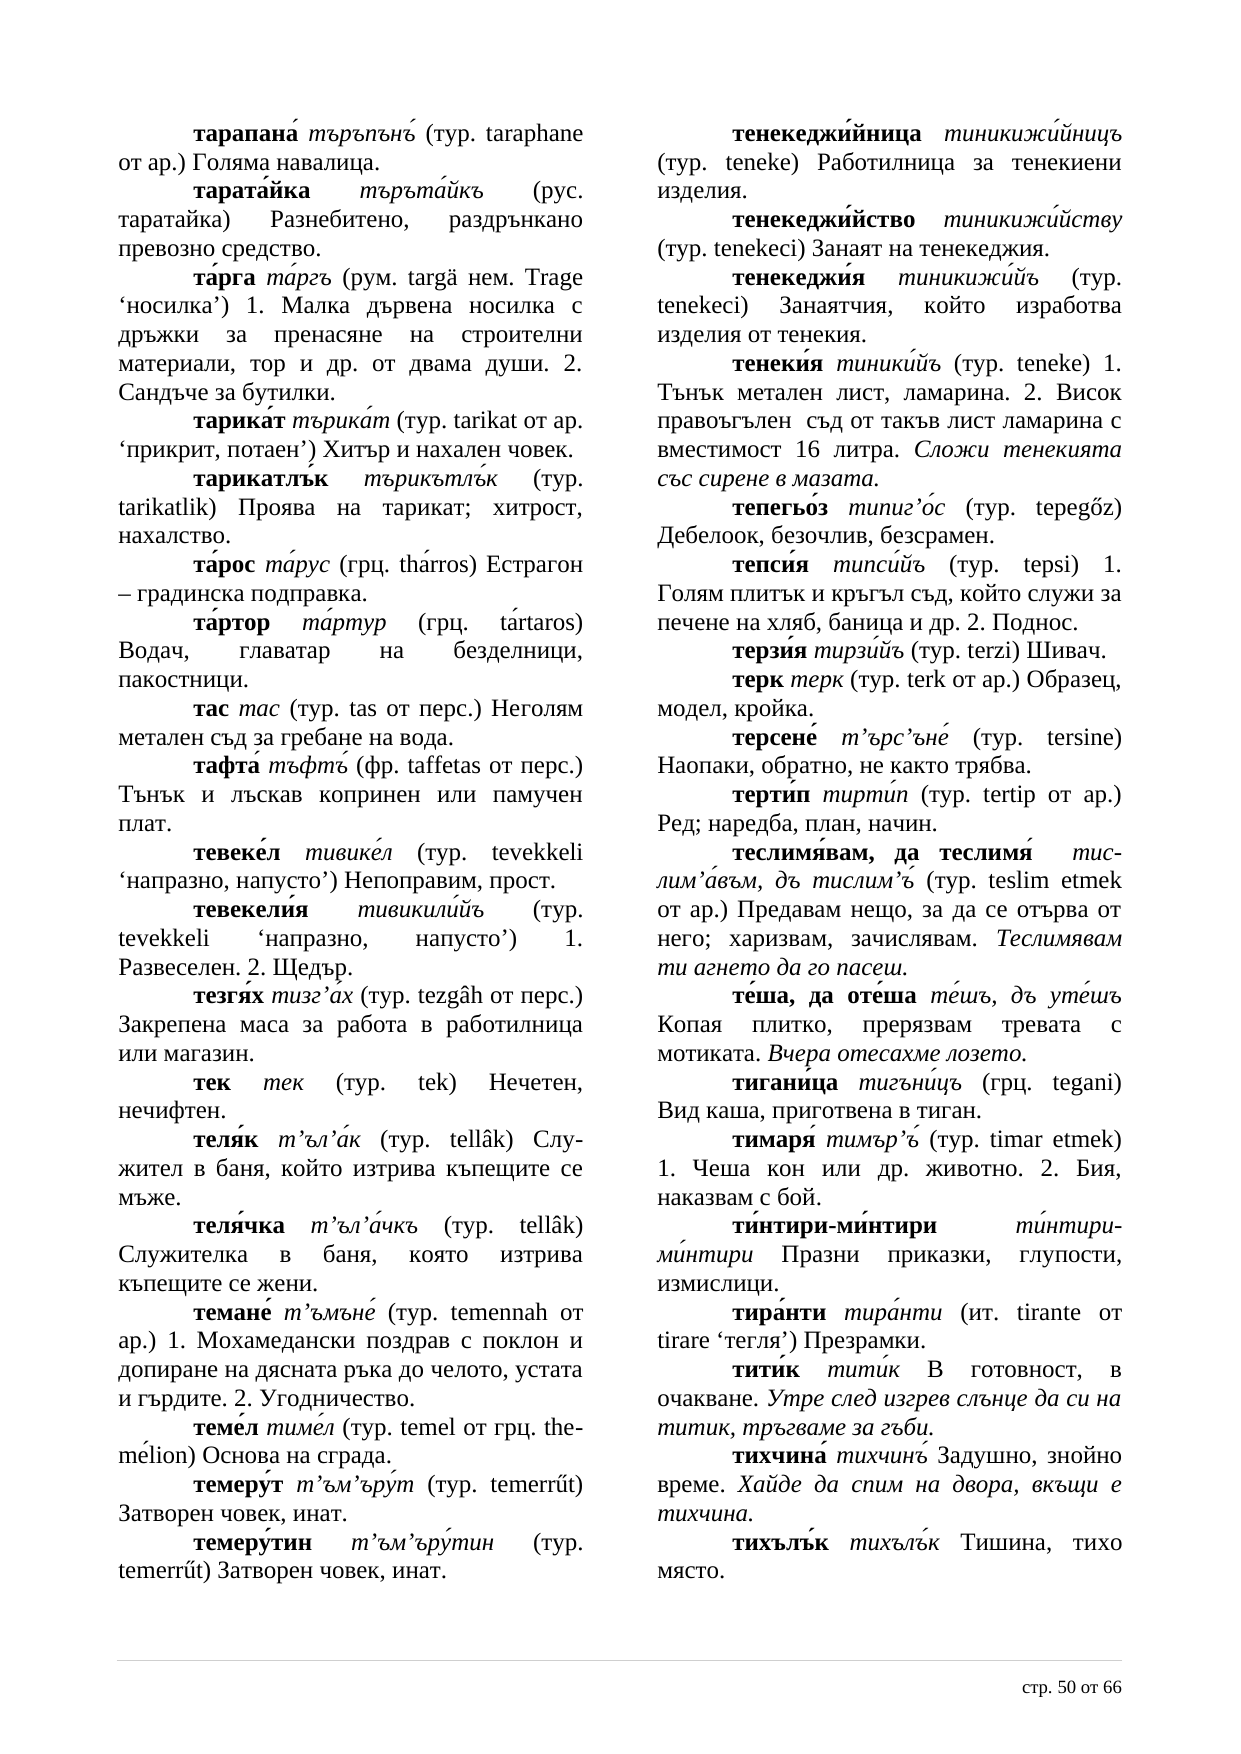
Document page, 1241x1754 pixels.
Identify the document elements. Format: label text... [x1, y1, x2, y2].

text тихълъ́к тихълъ́к Тишина, тихо място. [657, 1527, 1122, 1584]
text темане́ т’ъмъне́ (тур. temennah от ар.) 1. Мохамедански поздрав с поклон и допиране на дясната ръка до челото, устата и гърдите. 2. Угодничество. [118, 1297, 583, 1412]
text тира́нти тира́нти (ит. tirante от tirare ‘тегля’) Презрамки. [657, 1297, 1122, 1354]
text тек тек (тур. tek) Нечетен, нечифтен. [118, 1067, 583, 1124]
text та́ртор та́ртур (грц. tа́rtaros) Водач, главатар на безделници, пакостници. [118, 607, 583, 693]
text темеру́т т’ъм’ъру́т (тур. temerrűt) Затворен човек, инат. [118, 1469, 583, 1527]
text тарика́т търика́т (тур. tarikat от ар. ‘прикрит, потаен’) Хитър и нахален човек. [118, 406, 583, 463]
text теслимя́вам, да теслимя́ тислим’а́въм, дъ тислим’ъ́ (тур. teslim etmek от ар.) Предавам нещо, за да се отърва от него; харизвам, зачислявам. Теслимявам ти агнето да го пасеш. [657, 837, 1122, 981]
text тепегьо́з типиг’о́с (тур. tepegőz) Дебелоок, безочлив, безсрамен. [657, 492, 1122, 549]
text терзи́я тирзи́йъ (тур. terzi) Шивач. [657, 636, 1122, 664]
text темеру́тин т’ъм’ъру́тин (тур. temerrűt) Затворен човек, инат. [118, 1527, 583, 1584]
text тимаря́ тимър’ъ́ (тур. timar etmek) 1. Чеша кон или др. животно. 2. Бия, наказвам с бой. [657, 1124, 1122, 1211]
text тас тас (тур. tas от перс.) Неголям метален съд за гребане на вода. [118, 693, 583, 751]
text ти́нтири-ми́нтири ти́нтири-ми́нтири Празни приказки, глупости, измислици. [657, 1211, 1122, 1297]
text тенекеджи́йница тиникижи́йницъ (тур. teneke) Работилница за тенекиени изделия. [657, 118, 1122, 204]
text тигани́ца тигъни́цъ (грц. tegani) Вид каша, приготвена в тиган. [657, 1067, 1122, 1124]
text та́рос та́рус (грц. thа́rros) Естрагон – градинска подправка. [118, 549, 583, 607]
text тафта́ тъфтъ́ (фр. taffetas от перс.) Тънък и лъскав копринен или памучен плат. [118, 751, 583, 837]
text теме́л тиме́л (тур. temel от грц. themе́lion) Основа на сграда. [118, 1412, 583, 1469]
text те́ша, да оте́ша те́шъ, дъ уте́шъ Копая плитко, прерязвам тревата с мотиката. Вчера отесахме лозето. [657, 981, 1122, 1067]
text терсене́ т’ърс’ъне́ (тур. tersine) Наопаки, обратно, не както трябва. [657, 722, 1122, 779]
text терк терк (тур. terk от ар.) Образец, модел, кройка. [657, 664, 1122, 722]
text теля́чка т’ъл’а́чкъ (тур. tellâk) Служителка в баня, която изтрива къпещите се жени. [118, 1211, 583, 1297]
text тенеки́я тиники́йъ (тур. teneke) 1. Тънък метален лист, ламарина. 2. Висок правоъгълен съд от такъв лист ламарина с вместимост 16 литра. Сложи тенекията със сирене в мазата. [657, 348, 1122, 492]
text тарикатлъ́к търикътлъ́к (тур. tarikatlik) Проява на тарикат; хитрост, нахалство. [118, 463, 583, 549]
text та́рга та́ргъ (рум. targä нем. Trage ‘носилка’) 1. Малка дървена носилка с дръжки за пренасяне на строителни материали, тор и др. от двама души. 2. Сандъче за бутилки. [118, 262, 583, 406]
text тенекеджи́йство тиникижи́йству (тур. tenekeci) Занаят на тенекеджия. [657, 204, 1122, 262]
text тихчина́ тихчинъ́ Задушно, знойно време. Хайде да спим на двора, вкъщи е тихчина. [657, 1441, 1122, 1527]
text тепси́я типси́йъ (тур. tepsi) 1. Голям плитък и кръгъл съд, който служи за печене на хляб, баница и др. 2. Поднос. [657, 549, 1122, 636]
text тевеке́л тивике́л (тур. tevekkeli ‘напразно, напусто’) Непоправим, прост. [118, 837, 583, 894]
text тенекеджи́я тиникижи́йъ (тур. tenekeci) Занаятчия, който изработва изделия от тенекия. [657, 262, 1122, 348]
text тити́к тити́к В готовност, в очакване. Утре след изгрев слънце да си на титик, тръгваме за гъби. [657, 1354, 1122, 1441]
text теля́к т’ъл’а́к (тур. tellâk) Служител в баня, който изтрива къпещите се мъже. [118, 1124, 583, 1211]
text тезгя́х тизг’а́х (тур. tezgâh от перс.) Закрепена маса за работа в работилница или магазин. [118, 981, 583, 1067]
text тарата́йка търъта́йкъ (рус. таратайка) Разнебитено, раздрънкано превозно средство. [118, 176, 583, 262]
text тарапана́ търъпънъ́ (тур. taraphane от ар.) Голяма навалица. [118, 118, 583, 176]
text тевекели́я тивикили́йъ (тур. tevekkeli ‘напразно, напусто’) 1. Развеселен. 2. Щедър. [118, 894, 583, 981]
text терти́п тирти́п (тур. tertip от ар.) Ред; наредба, план, начин. [657, 779, 1122, 837]
